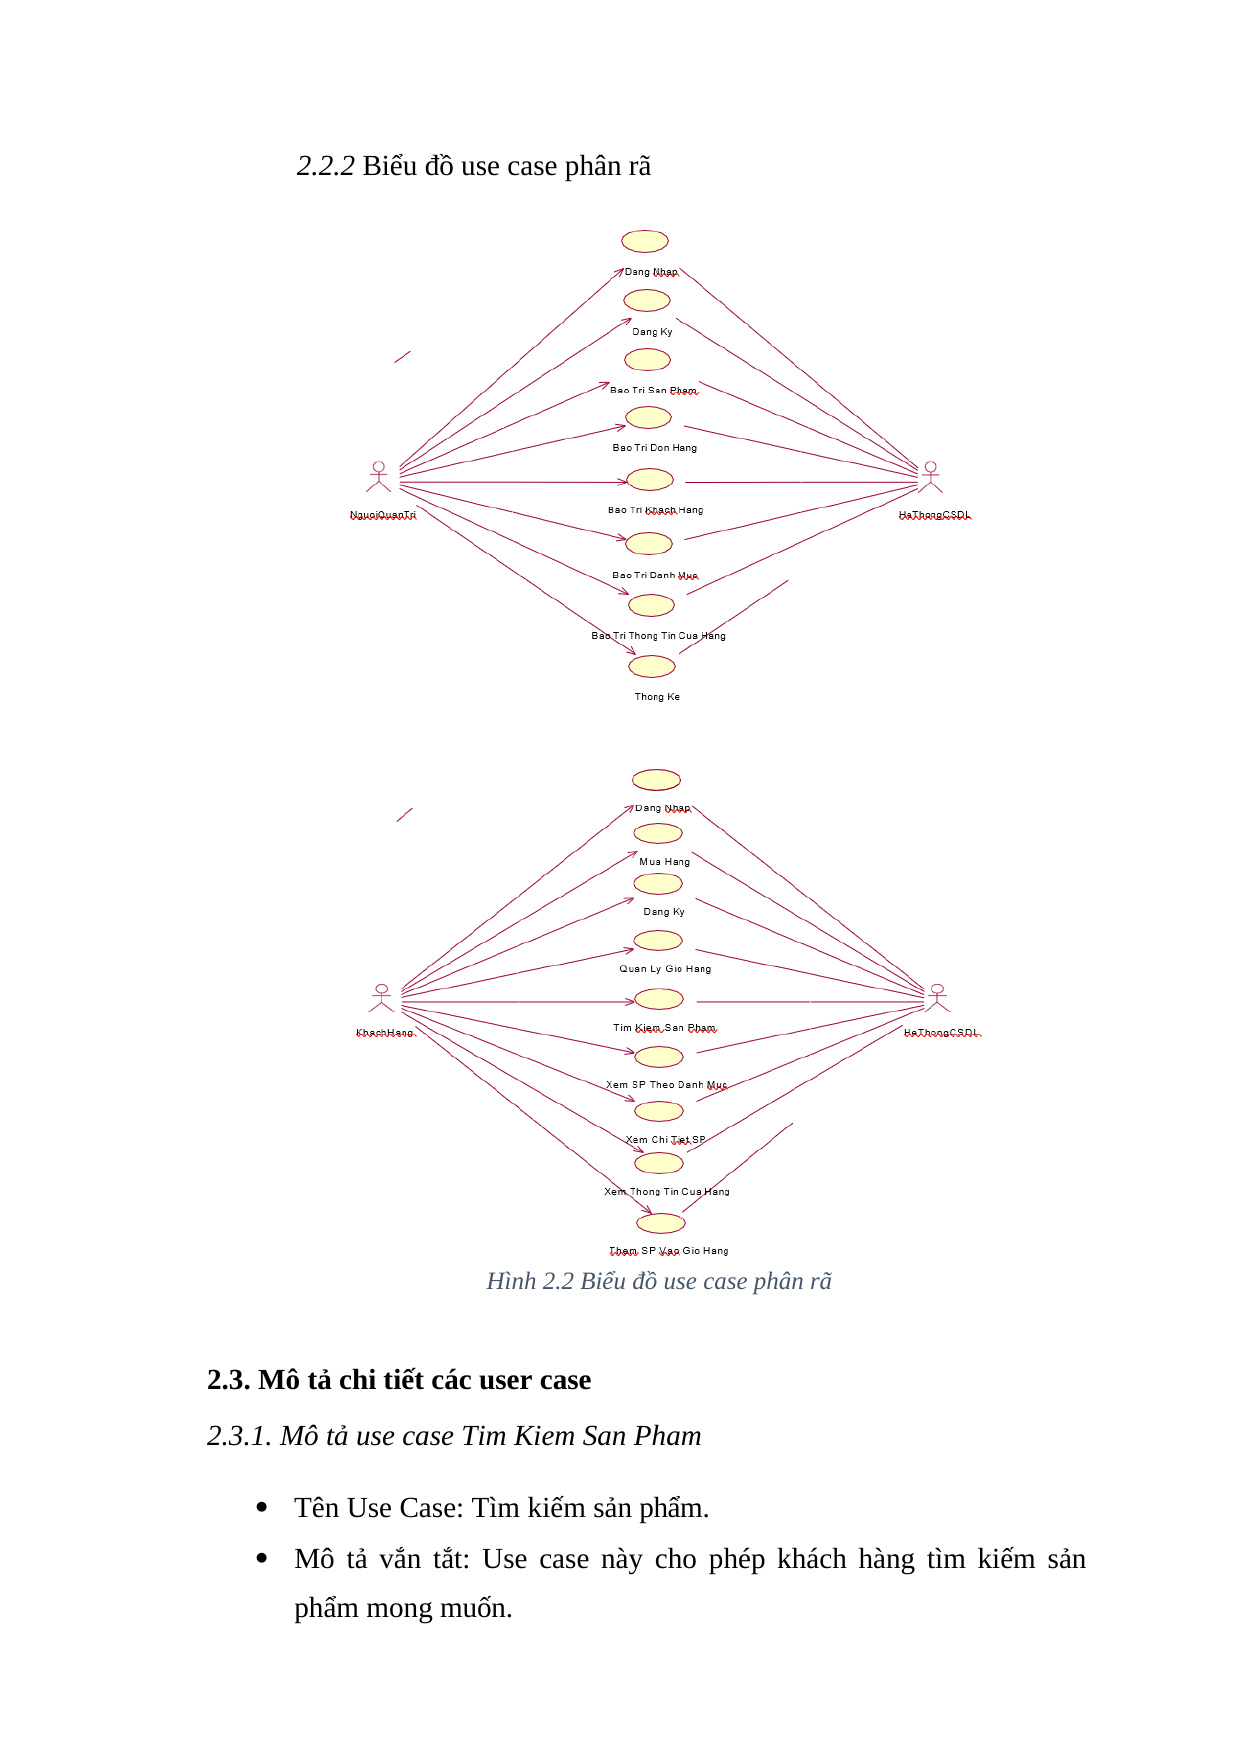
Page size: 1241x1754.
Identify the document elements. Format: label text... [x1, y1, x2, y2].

text Hình .2 Biểu đồ use case phân rã [222, 1266, 1099, 1295]
subtitle 2.3. Mô tả chi tiết các user case [207, 1362, 1099, 1395]
subtitle 2.3.1. Mô tả use case Tim Kiem San Pham [207, 1418, 1099, 1451]
list Mô tả vắn tắt: Use case này cho phép khách hàng tìm kiếm sản phẩm mong muốn. [257, 1541, 1088, 1623]
subtitle 2.2.2 Biểu đồ use case phân rã [297, 148, 1122, 181]
list Tên Use Case: Tìm kiếm sản phẩm. [257, 1491, 1122, 1524]
picture [221, 209, 1138, 1264]
